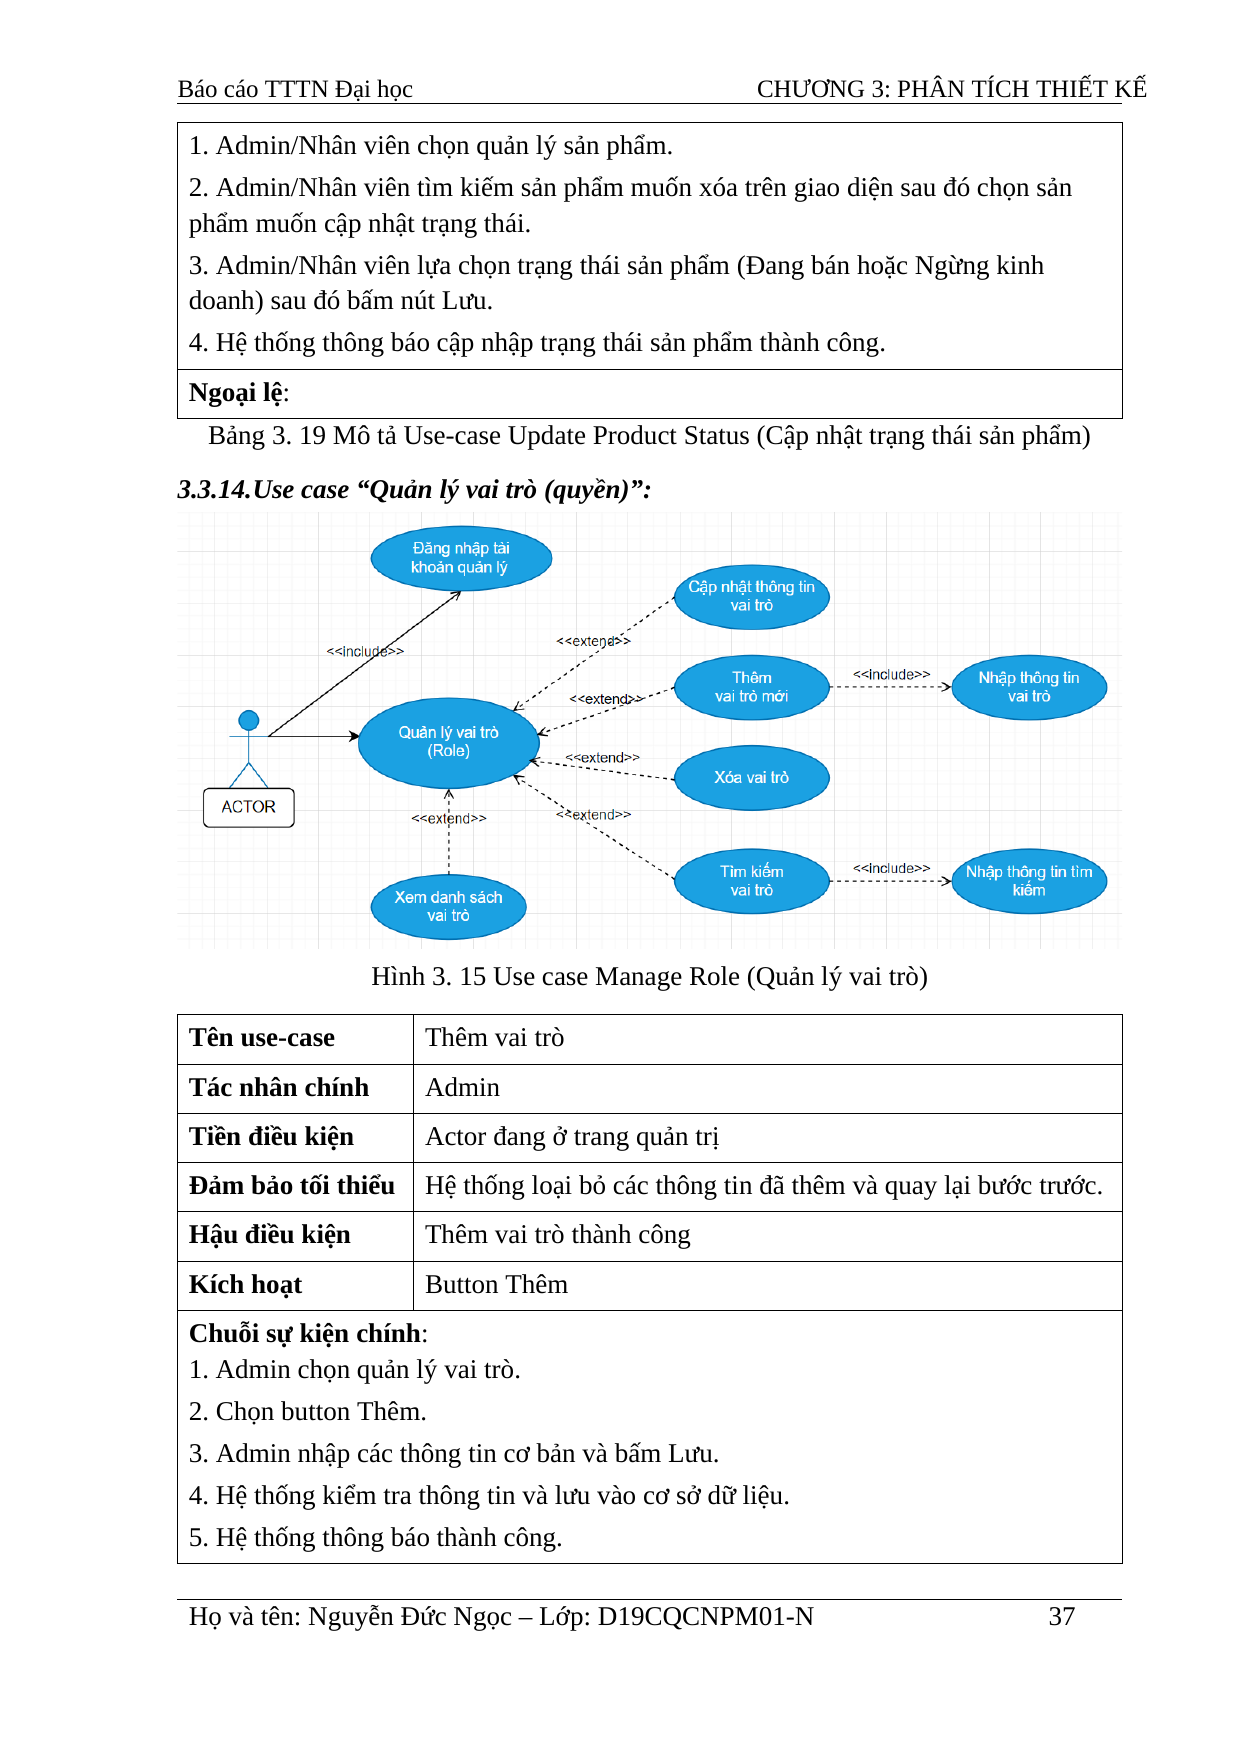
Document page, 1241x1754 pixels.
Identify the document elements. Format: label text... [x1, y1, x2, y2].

table_cell Ngoại lệ: [178, 370, 1122, 418]
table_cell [178, 123, 1122, 368]
table_cell Kích hoạt [178, 1262, 413, 1310]
picture [177, 512, 1123, 949]
subtitle Use case “Quản lý vai trò (quyền)”: [177, 473, 1122, 504]
table_cell Thêm vai trò thành công [414, 1212, 1122, 1261]
table_header Tên use-case [178, 1015, 413, 1063]
table_header Thêm vai trò [414, 1015, 1122, 1063]
table_cell Hậu điều kiện [178, 1212, 413, 1261]
table_cell Hệ thống loại bỏ các thông tin đã thêm và quay lại bước trước. [414, 1163, 1122, 1211]
table_cell Tác nhân chính [178, 1065, 413, 1113]
text Hình 3. 15 Use case Manage Role (Quản lý vai trò) [177, 960, 1122, 991]
table_cell Button Thêm [414, 1262, 1122, 1310]
table_cell Chuỗi sự kiện chính: 1. Admin chọn quản lý vai trò. 2. Chọn button Thêm. 3. Admin nhập các thông tin cơ bản và bấm Lưu. 4. Hệ thống kiểm tra thông tin và lưu vào cơ sở dữ liệu. 5. Hệ thống thông báo thành công. [178, 1311, 1122, 1563]
table_cell Đảm bảo tối thiểu [178, 1163, 413, 1211]
table_cell Actor đang ở trang quản trị [414, 1114, 1122, 1162]
table_cell Admin [414, 1065, 1122, 1113]
text Bảng 3. 19 Mô tả Use-case Update Product Status (Cập nhật trạng thái sản phẩm) [177, 419, 1122, 450]
table_cell Tiền điều kiện [178, 1114, 413, 1162]
